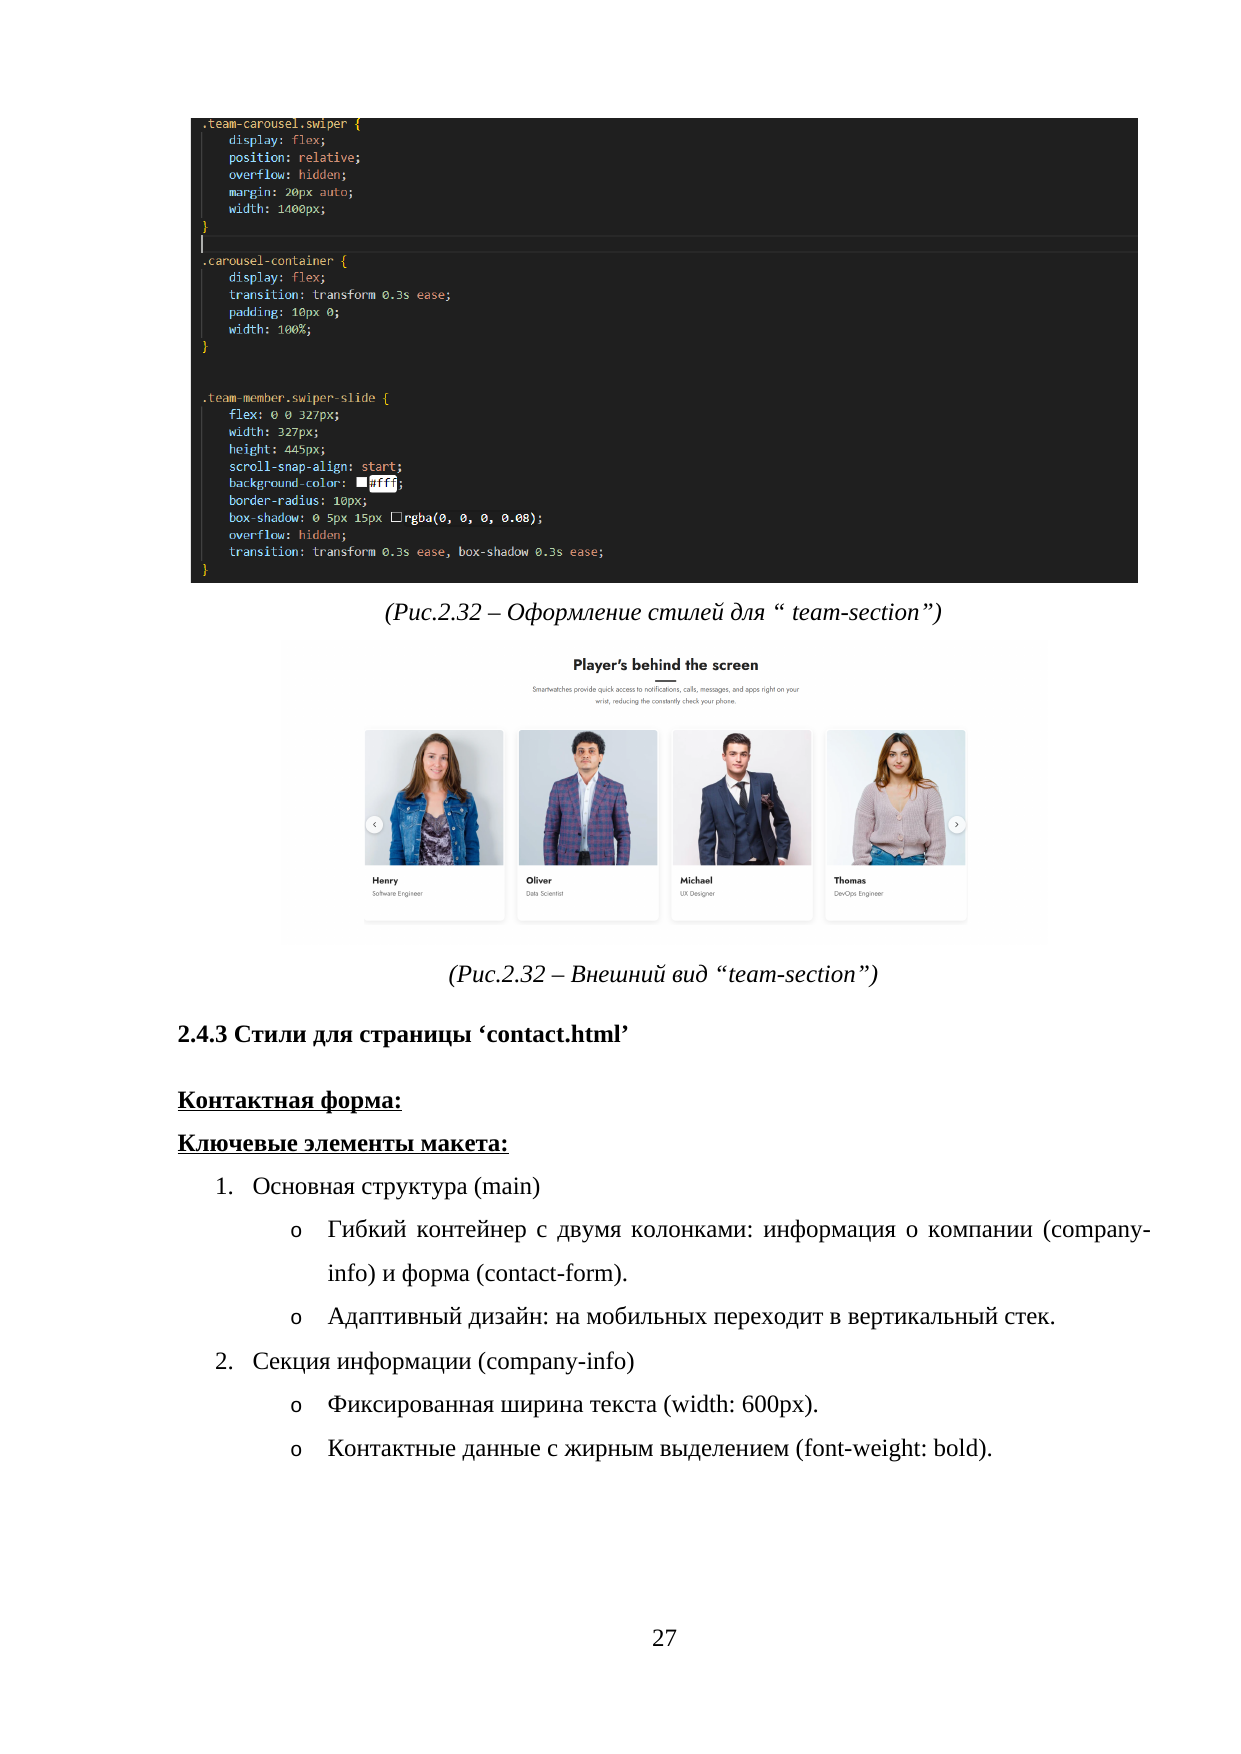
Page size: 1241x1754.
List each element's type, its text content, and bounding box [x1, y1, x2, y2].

text Контактная форма: [177, 1085, 1152, 1114]
list Гибкий контейнер с двумя колонками: информация о компании (company-info) и форма (contact-form). [290, 1214, 1152, 1287]
list Основная структура (main) [215, 1171, 1152, 1200]
text (Рис.2.32 – Внешний вид “team-section”) [177, 959, 1152, 988]
text Ключевые элементы макета: [177, 1128, 1152, 1157]
text (Рис.2.32 – Оформление стилей для “ team-section”) [177, 597, 1152, 626]
list Секция информации (company-info) [215, 1346, 1152, 1374]
list Контактные данные с жирным выделением (font-weight: bold). [290, 1433, 1152, 1463]
picture [280, 640, 1048, 945]
list Фиксированная ширина текста (width: 600px). [290, 1389, 1152, 1418]
list Адаптивный дизайн: на мобильных переходит в вертикальный стек. [290, 1301, 1152, 1331]
subtitle 2.4.3 Стили для страницы ‘contact.html’ [177, 1019, 1152, 1048]
picture [190, 118, 1138, 583]
